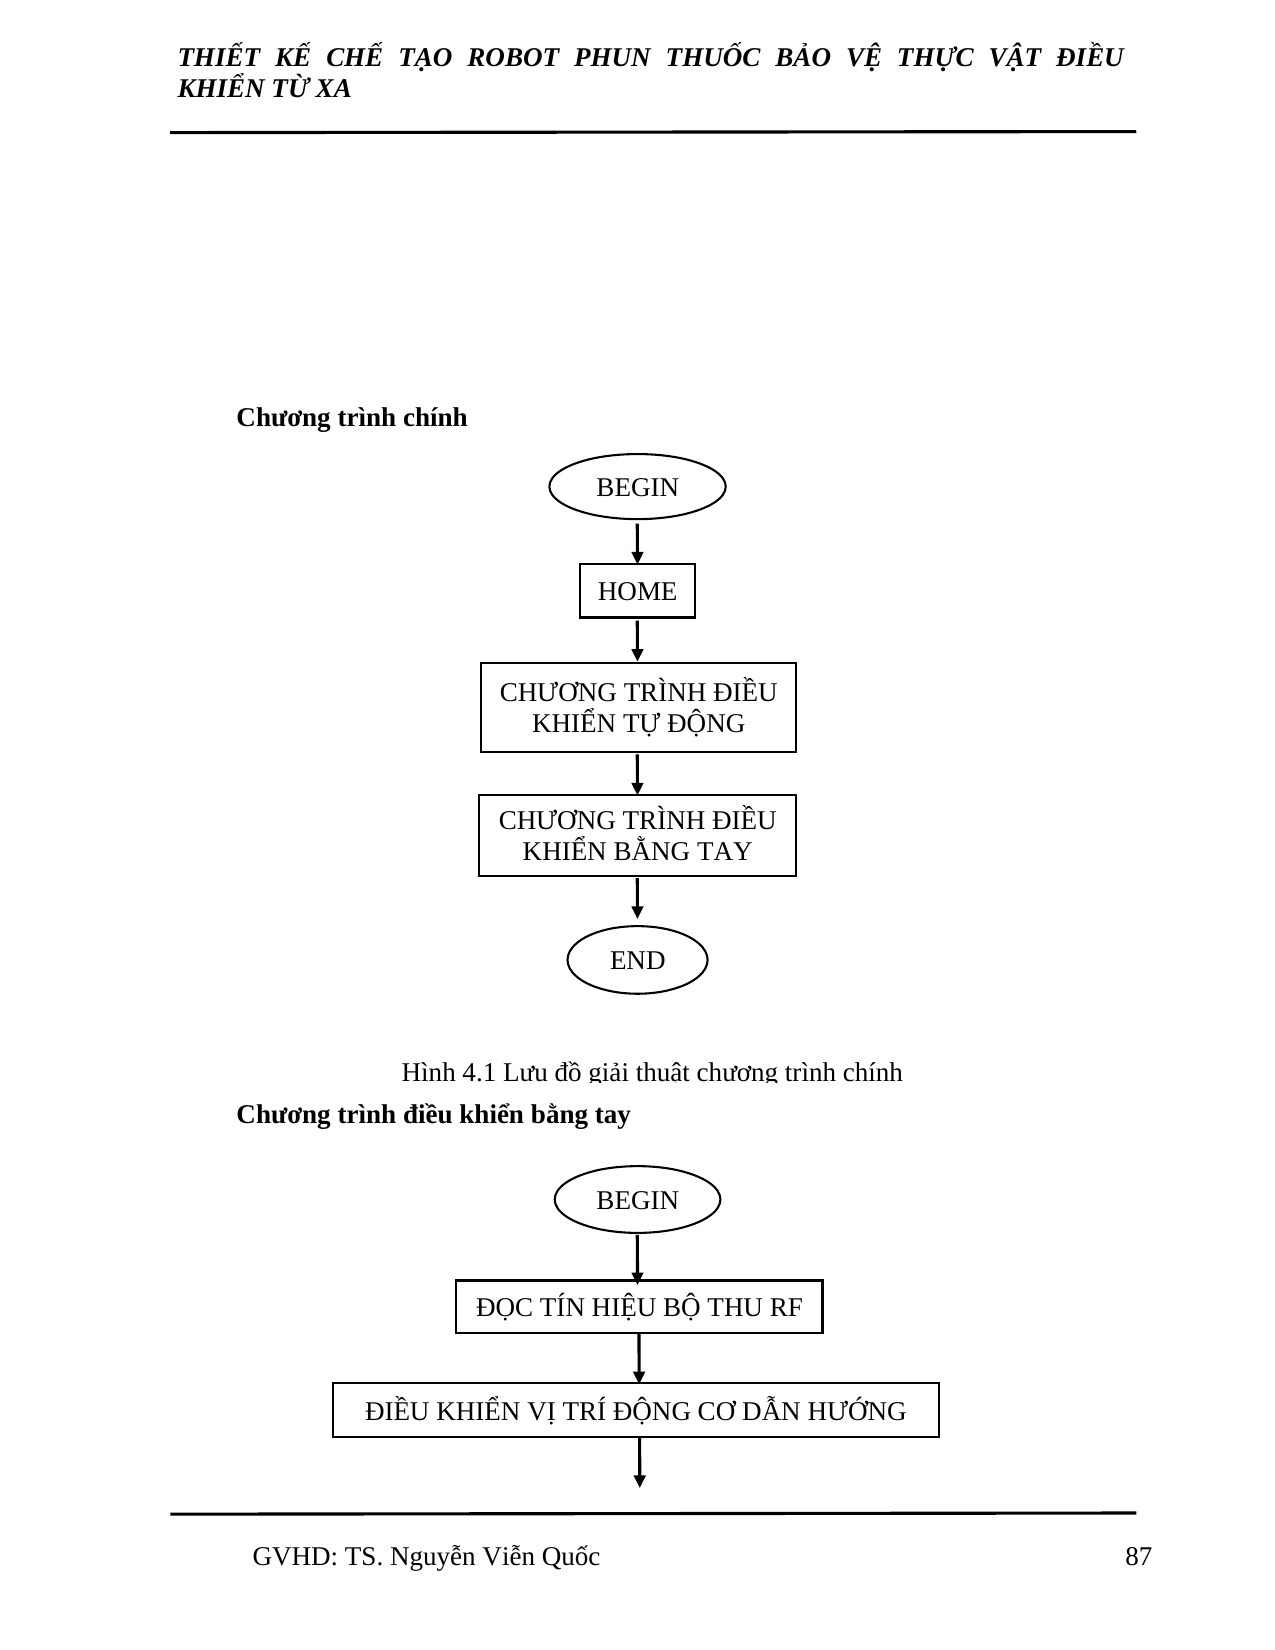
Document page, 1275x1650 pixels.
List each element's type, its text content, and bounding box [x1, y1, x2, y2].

text Chương trình điều khiển bằng tay [177, 1098, 1127, 1129]
text Chương trình chính [177, 401, 1127, 432]
